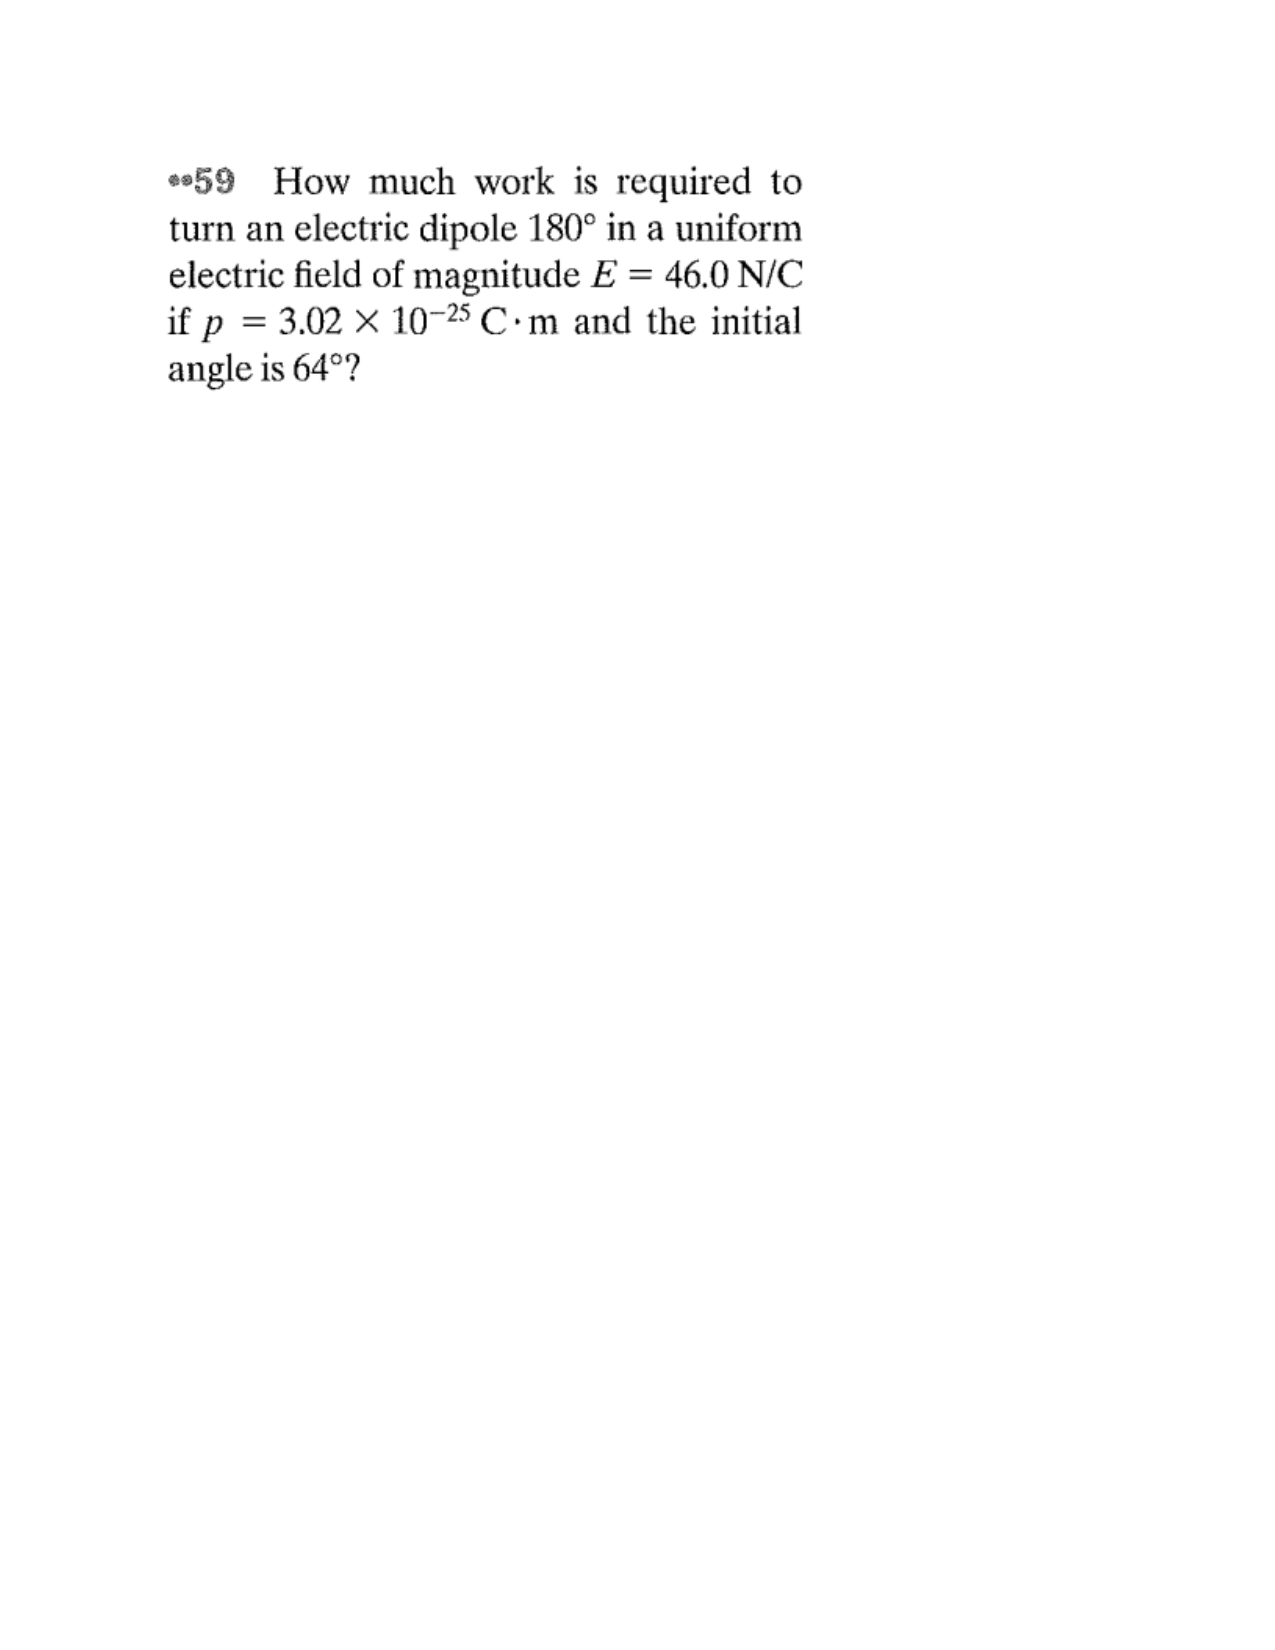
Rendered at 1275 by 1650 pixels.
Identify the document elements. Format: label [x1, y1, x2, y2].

picture [150, 150, 843, 399]
